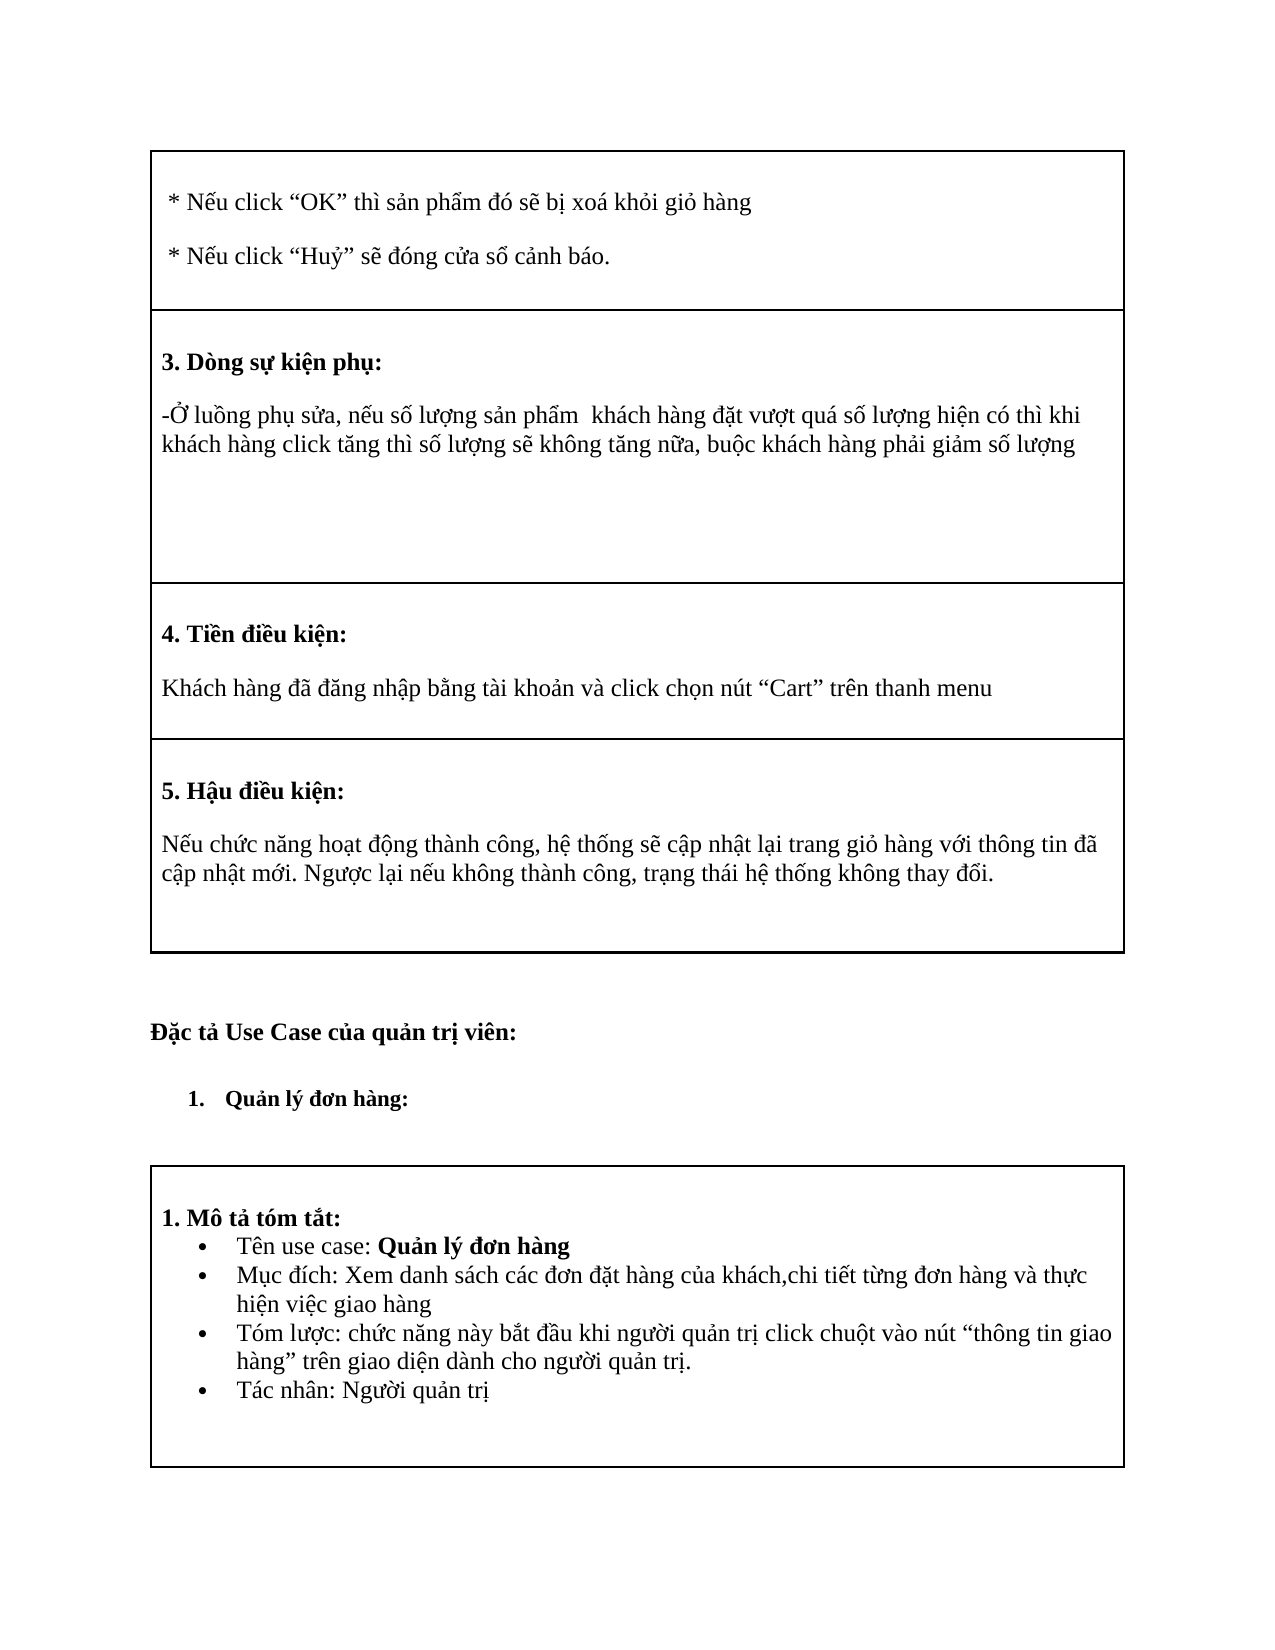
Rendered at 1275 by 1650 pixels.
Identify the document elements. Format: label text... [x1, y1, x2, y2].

table_cell 4. Tiền điều kiện: Khách hàng đã đăng nhập bằng tài khoản và click chọn nút “Cart” trên thanh menu [152, 584, 1123, 738]
table_header 1. Mô tả tóm tắt: Tên use case: Quản lý đơn hàng Mục đích: Xem danh sách các đơn đặt hàng của khách,chi tiết từng đơn hàng và thực hiện việc giao hàng Tóm lược: chức năng này bắt đầu khi người quản trị click chuột vào nút “thông tin giao hàng” trên giao diện dành cho người quản trị. Tác nhân: Người quản trị [152, 1167, 1123, 1466]
subtitle Đặc tả Use Case của quản trị viên: [150, 1017, 1125, 1082]
table_cell 5. Hậu điều kiện: Nếu chức năng hoạt động thành công, hệ thống sẽ cập nhật lại trang giỏ hàng với thông tin đã cập nhật mới. Ngược lại nếu không thành công, trạng thái hệ thống không thay đổi. [152, 740, 1123, 951]
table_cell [152, 152, 1123, 309]
table_cell 3. Dòng sự kiện phụ: -Ở luồng phụ sửa, nếu số lượng sản phẩm khách hàng đặt vượt quá số lượng hiện có thì khi khách hàng click tăng thì số lượng sẽ không tăng nữa, buộc khách hàng phải giảm số lượng [152, 311, 1123, 582]
list Quản lý đơn hàng: [187, 1085, 1125, 1111]
